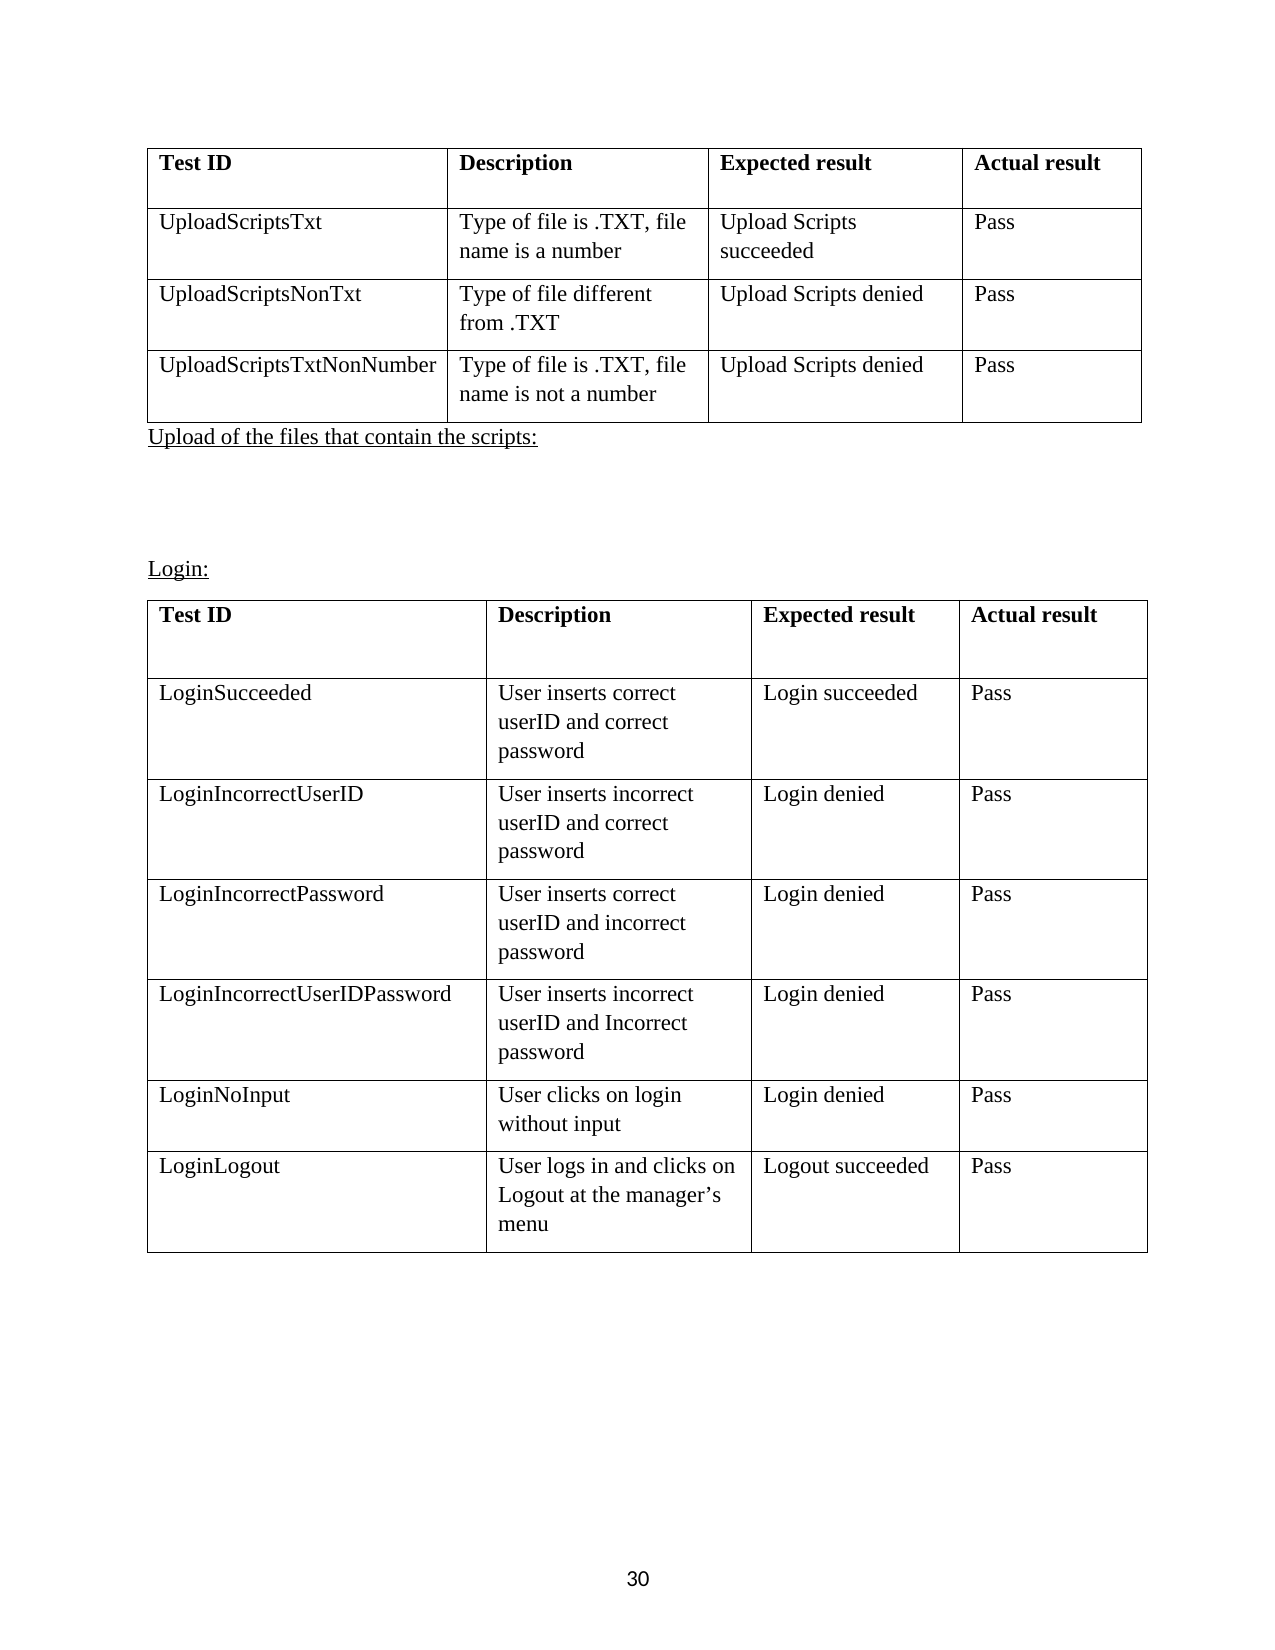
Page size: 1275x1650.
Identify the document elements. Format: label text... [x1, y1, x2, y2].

table_cell Type of file is .TXT, file name is a number [448, 209, 708, 279]
table_cell User inserts incorrect userID and Incorrect password [487, 980, 751, 1080]
table_cell LoginNoInput [148, 1081, 486, 1151]
table_cell Type of file different from .TXT [448, 280, 708, 350]
table_header Expected result [709, 149, 962, 207]
table_cell Pass [963, 209, 1141, 279]
table_cell Pass [960, 1152, 1147, 1252]
table_cell Pass [963, 351, 1141, 422]
table_header Description [448, 149, 708, 207]
text Login: [148, 555, 1127, 582]
table_cell LoginIncorrectUserIDPassword [148, 980, 486, 1080]
table_cell User clicks on login without input [487, 1081, 751, 1151]
table_header Actual result [960, 601, 1147, 678]
table_header Expected result [752, 601, 959, 678]
table_cell Upload Scripts denied [709, 351, 962, 422]
table_cell Logout succeeded [752, 1152, 959, 1252]
table_cell Pass [960, 980, 1147, 1080]
table_cell LoginIncorrectUserID [148, 780, 486, 879]
table_cell Login denied [752, 1081, 959, 1151]
table_cell Login denied [752, 780, 959, 879]
table_cell Pass [960, 880, 1147, 979]
table_cell Login denied [752, 980, 959, 1080]
table_cell Pass [960, 780, 1147, 879]
table_cell LoginSucceeded [148, 679, 486, 778]
table_cell User inserts correct userID and incorrect password [487, 880, 751, 979]
table_cell UploadScriptsTxtNonNumber [148, 351, 447, 422]
text Upload of the files that contain the scripts: [148, 423, 1127, 449]
table_header Test ID [148, 149, 447, 207]
table_cell Pass [960, 1081, 1147, 1151]
table_cell User inserts incorrect userID and correct password [487, 780, 751, 879]
table_cell LoginIncorrectPassword [148, 880, 486, 979]
table_cell UploadScriptsTxt [148, 209, 447, 279]
table_cell Type of file is .TXT, file name is not a number [448, 351, 708, 422]
table_cell User inserts correct userID and correct password [487, 679, 751, 778]
table_cell Upload Scripts denied [709, 280, 962, 350]
table_cell Pass [960, 679, 1147, 778]
table_header Actual result [963, 149, 1141, 207]
table_cell Pass [963, 280, 1141, 350]
table_cell Login denied [752, 880, 959, 979]
table_cell LoginLogout [148, 1152, 486, 1252]
table_cell Upload Scripts succeeded [709, 209, 962, 279]
table_cell UploadScriptsNonTxt [148, 280, 447, 350]
table_header Test ID [148, 601, 486, 678]
table_header Description [487, 601, 751, 678]
table_cell User logs in and clicks on Logout at the manager’s menu [487, 1152, 751, 1252]
table_cell Login succeeded [752, 679, 959, 778]
